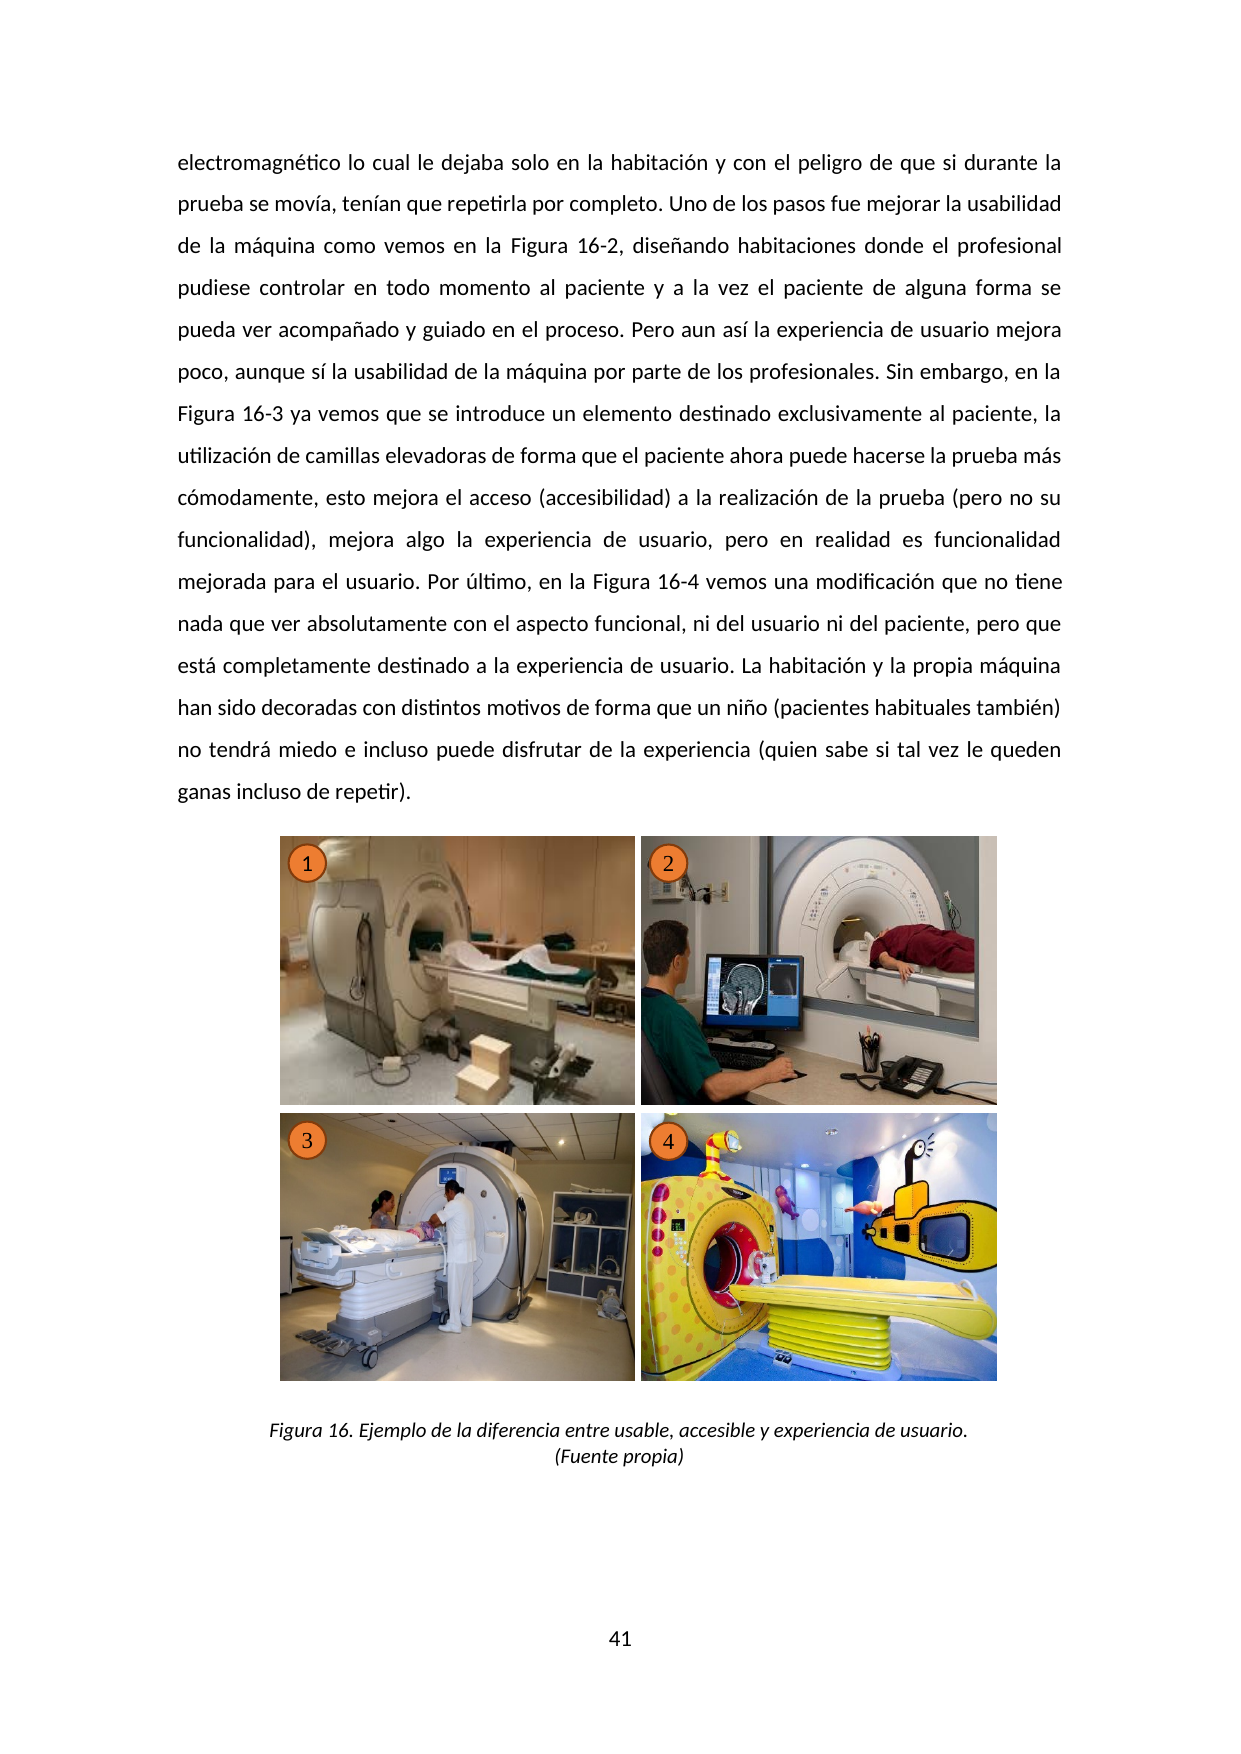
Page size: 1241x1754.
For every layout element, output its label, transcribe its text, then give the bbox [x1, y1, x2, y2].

picture [641, 1113, 997, 1381]
picture [641, 836, 997, 1105]
text (Fuente propia) [177, 1443, 1063, 1468]
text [177, 148, 1063, 805]
picture [280, 836, 635, 1105]
picture [280, 1113, 635, 1381]
